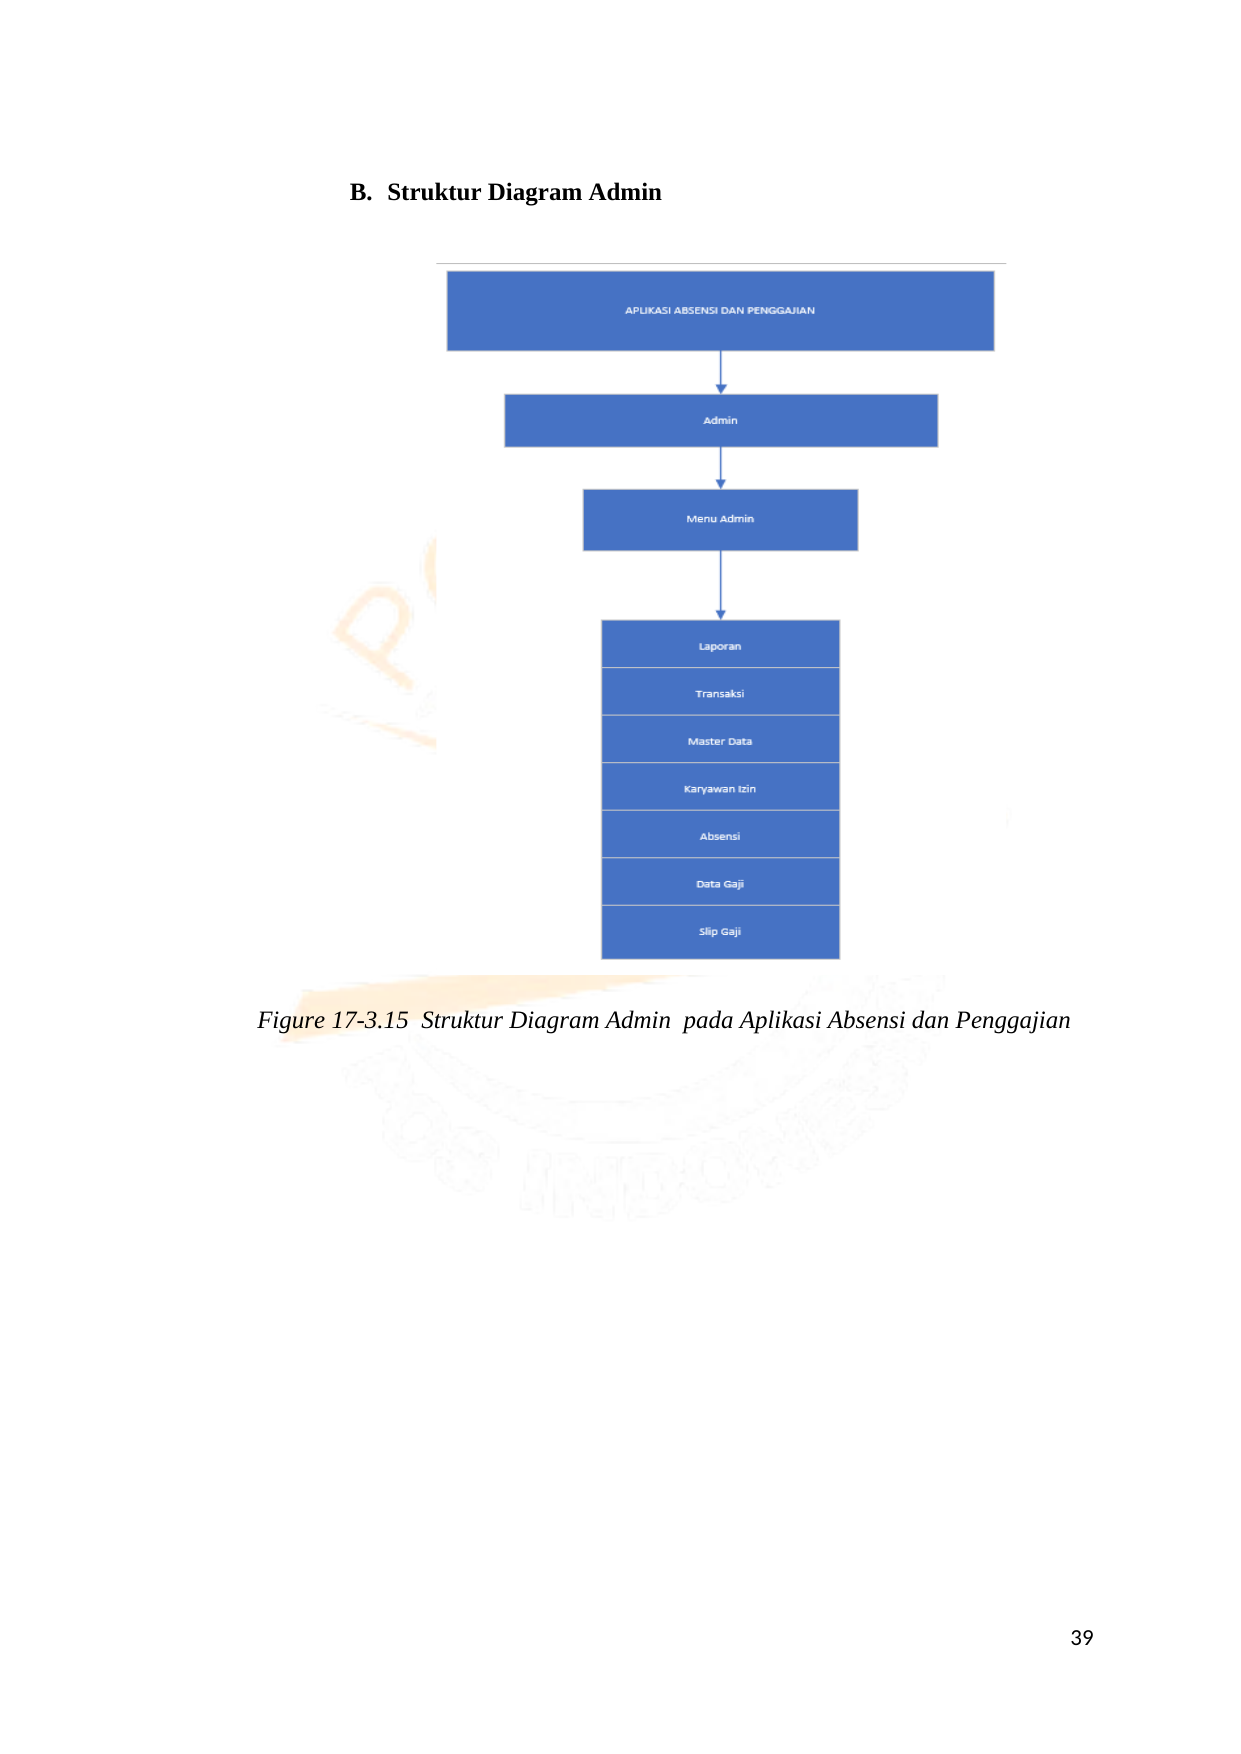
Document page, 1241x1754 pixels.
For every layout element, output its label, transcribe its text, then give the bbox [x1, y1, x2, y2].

subtitle Struktur Diagram Admin [349, 177, 1093, 206]
picture [436, 263, 1007, 975]
